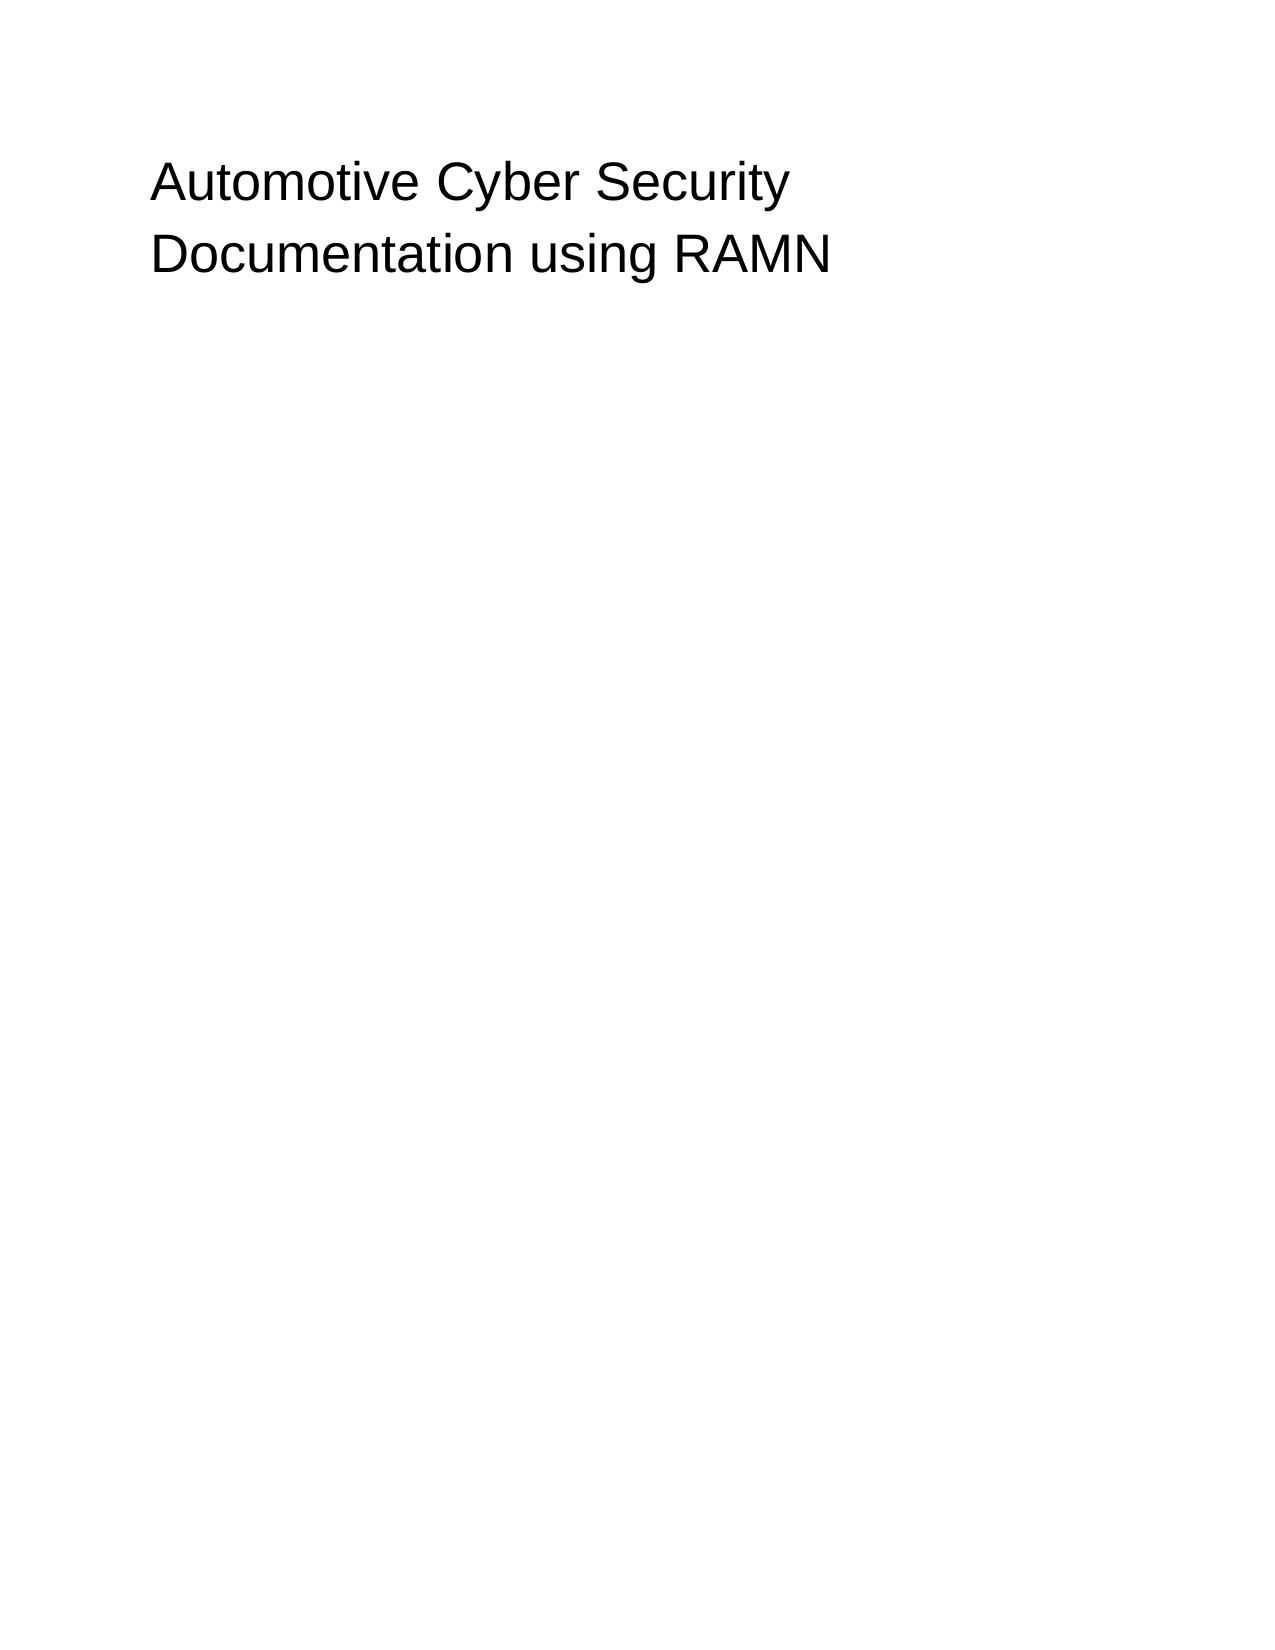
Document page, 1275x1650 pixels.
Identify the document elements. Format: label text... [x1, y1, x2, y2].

title Automotive Cyber Security Documentation using RAMN [150, 150, 1125, 284]
